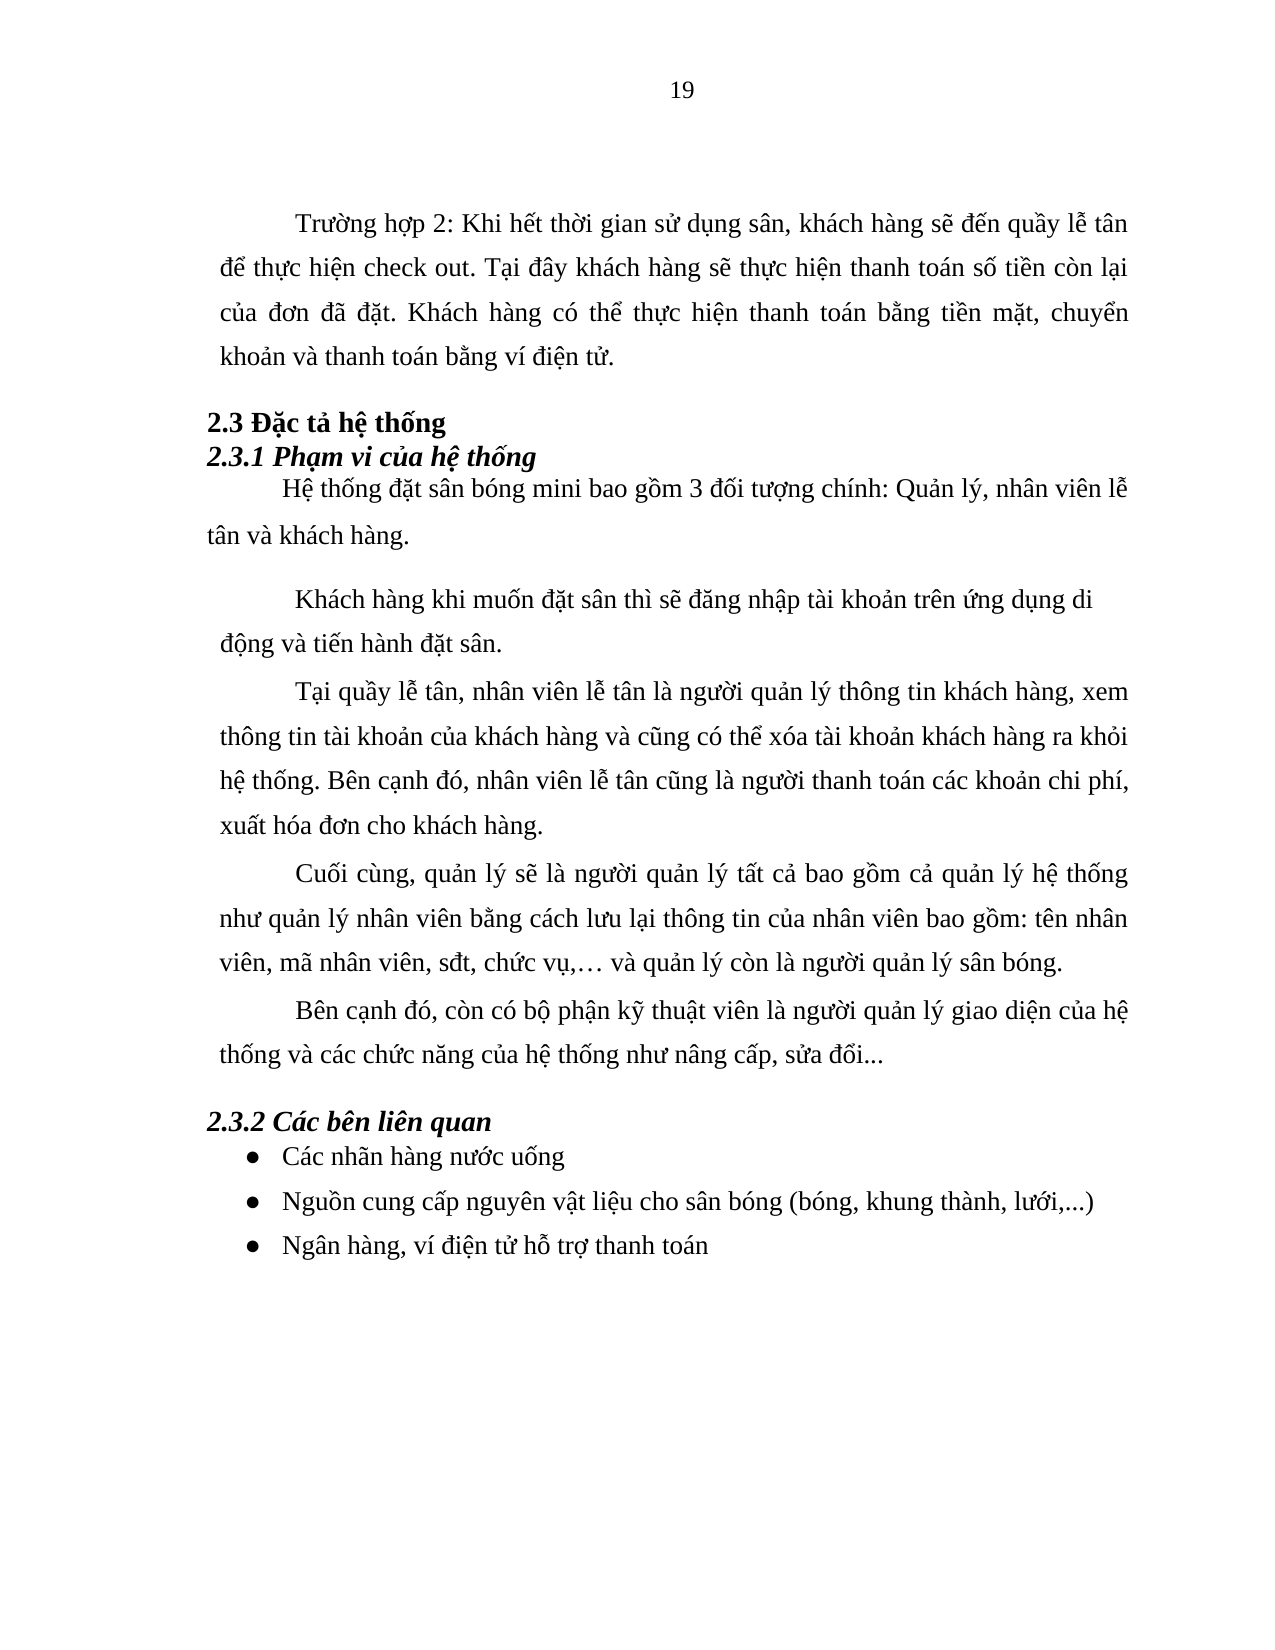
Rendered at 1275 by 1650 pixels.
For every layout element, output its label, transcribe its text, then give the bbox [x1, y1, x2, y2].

text Bên cạnh đó, còn có bộ phận kỹ thuật viên là người quản lý giao diện của hệ thống và các chức năng của hệ thống như nâng cấp, sửa đổi... [219, 994, 1130, 1069]
text Trường hợp 2: Khi hết thời gian sử dụng sân, khách hàng sẽ đến quầy lễ tân để thực hiện check out. Tại đây khách hàng sẽ thực hiện thanh toán số tiền còn lại của đơn đã đặt. Khách hàng có thể thực hiện thanh toán bằng tiền mặt, chuyển khoản và thanh toán bằng ví điện tử. [219, 207, 1130, 371]
text Tại quầy lễ tân, nhân viên lễ tân là người quản lý thông tin khách hàng, xem thông tin tài khoản của khách hàng và cũng có thể xóa tài khoản khách hàng ra khỏi hệ thống. Bên cạnh đó, nhân viên lễ tân cũng là người thanh toán các khoản chi phí, xuất hóa đơn cho khách hàng. [219, 675, 1130, 840]
list Các nhãn hàng nước uống [244, 1141, 1130, 1172]
list Nguồn cung cấp nguyên vật liệu cho sân bóng (bóng, khung thành, lưới,...) [244, 1185, 1130, 1216]
subtitle 2.3.2 Các bên liên quan [207, 1104, 1157, 1137]
text Hệ thống đặt sân bóng mini bao gồm 3 đối tượng chính: Quản lý, nhân viên lễ tân và khách hàng. [207, 473, 1157, 550]
text Cuối cùng, quản lý sẽ là người quản lý tất cả bao gồm cả quản lý hệ thống như quản lý nhân viên bằng cách lưu lại thông tin của nhân viên bao gồm: tên nhân viên, mã nhân viên, sđt, chức vụ,… và quản lý còn là người quản lý sân bóng. [219, 857, 1130, 977]
text Khách hàng khi muốn đặt sân thì sẽ đăng nhập tài khoản trên ứng dụng di động và tiến hành đặt sân. [220, 583, 1129, 658]
subtitle 2.3.1 Phạm vi của hệ thống [207, 439, 1157, 473]
subtitle 2.3 Đặc tả hệ thống [207, 406, 1157, 439]
list Ngân hàng, ví điện tử hỗ trợ thanh toán [244, 1229, 1130, 1261]
